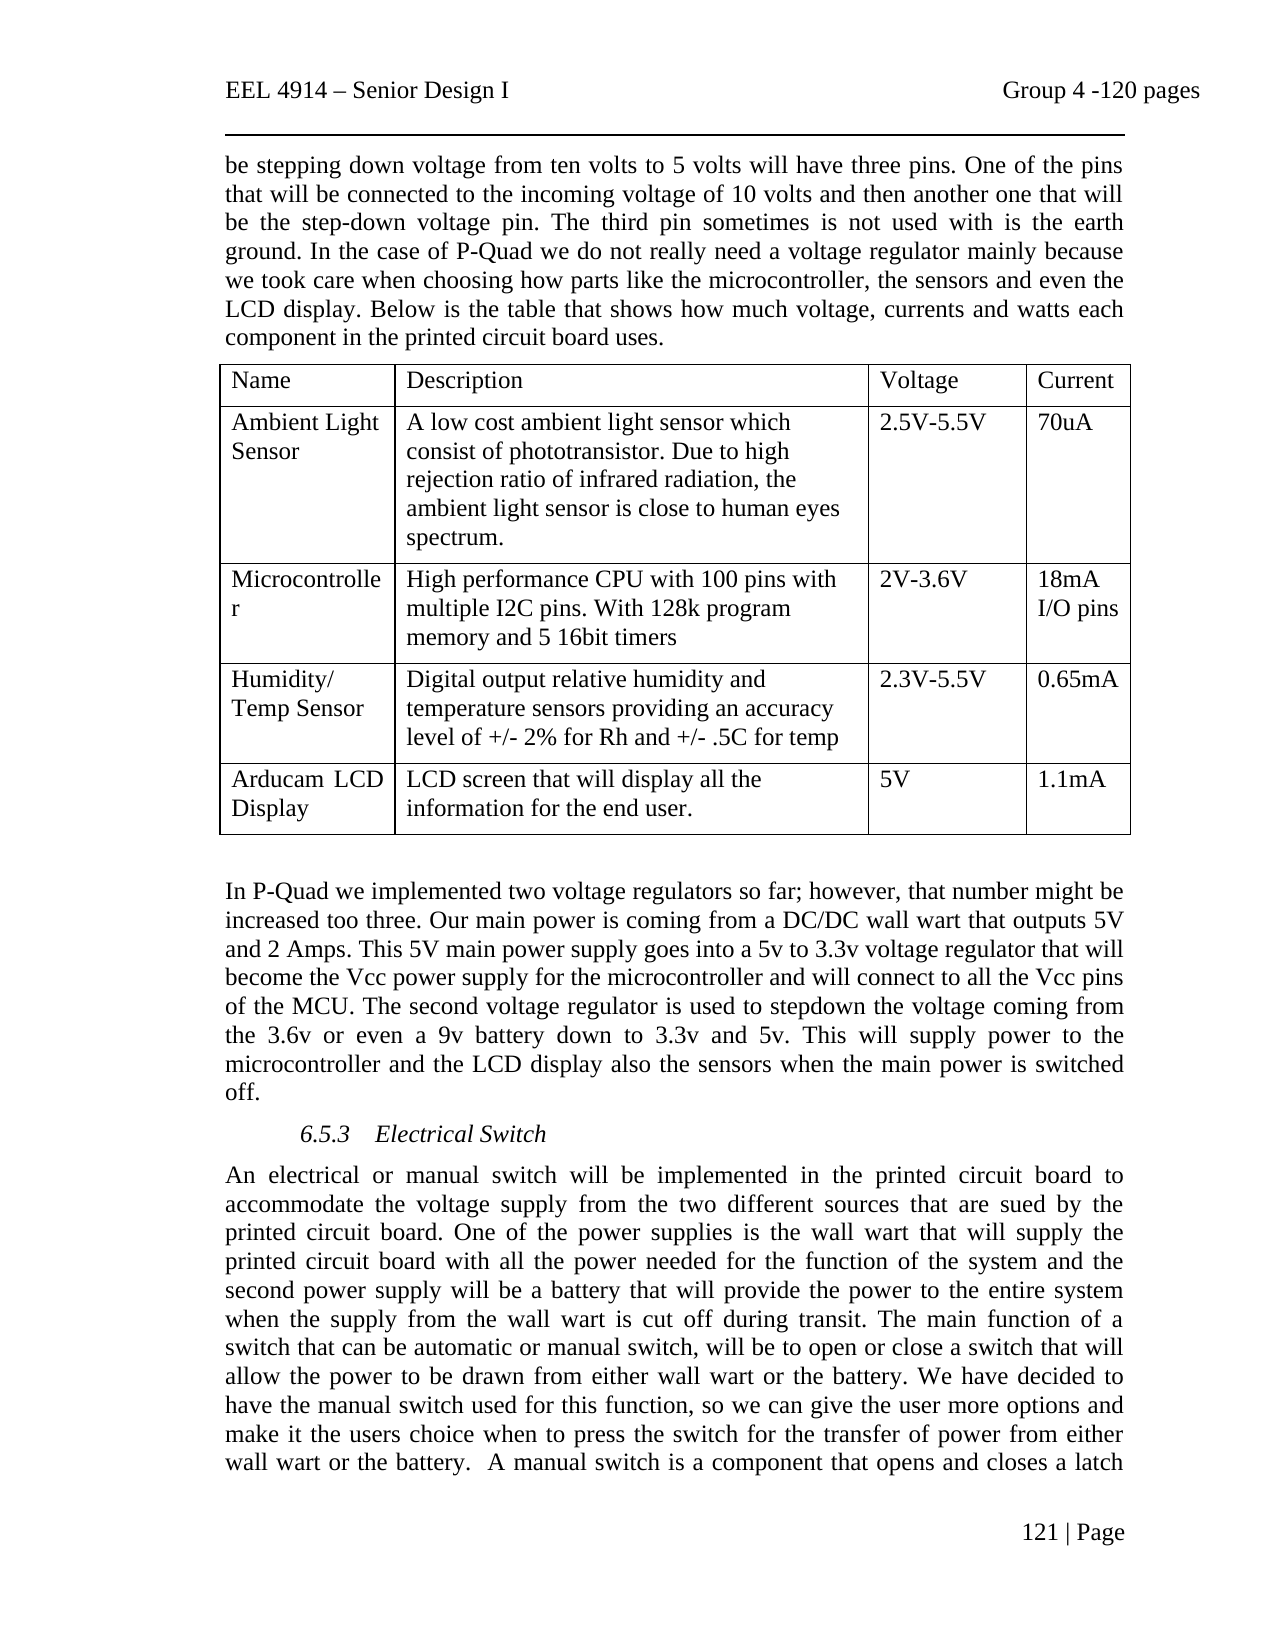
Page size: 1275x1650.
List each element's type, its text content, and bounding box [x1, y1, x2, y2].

table_cell Ambient Light Sensor [221, 407, 394, 563]
table_cell 1.1mA [1027, 764, 1130, 834]
table_header Current [1027, 365, 1130, 406]
table_cell 5V [869, 764, 1026, 834]
table_cell Arducam LCD Display [221, 764, 394, 834]
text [225, 1160, 1125, 1476]
table_cell 0.65mA [1027, 664, 1130, 763]
table_header Description [396, 365, 868, 406]
table_cell LCD screen that will display all the information for the end user. [396, 764, 868, 834]
table_cell 2.5V-5.5V [869, 407, 1026, 563]
table_cell Microcontroller [221, 564, 394, 663]
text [225, 150, 1125, 351]
table_cell A low cost ambient light sensor which consist of phototransistor. Due to high rejection ratio of infrared radiation, the ambient light sensor is close to human eyes spectrum. [396, 407, 868, 563]
table_cell 70uA [1027, 407, 1130, 563]
table_cell 18mA I/O pins [1027, 564, 1130, 663]
text In P-Quad we implemented two voltage regulators so far; however, that number might be increased too three. Our main power is coming from a DC/DC wall wart that outputs 5V and 2 Amps. This 5V main power supply goes into a 5v to 3.3v voltage regulator that will become the Vcc power supply for the microcontroller and will connect to all the Vcc pins of the MCU. The second voltage regulator is used to stepdown the voltage coming from the 3.6v or even a 9v battery down to 3.3v and 5v. This will supply power to the microcontroller and the LCD display also the sensors when the main power is switched off. [225, 876, 1125, 1106]
table_cell High performance CPU with 100 pins with multiple I2C pins. With 128k program memory and 5 16bit timers [396, 564, 868, 663]
table_cell 2V-3.6V [869, 564, 1026, 663]
subtitle Electrical Switch [300, 1119, 1125, 1147]
table_header Name [221, 365, 394, 406]
table_header Voltage [869, 365, 1026, 406]
table_cell 2.3V-5.5V [869, 664, 1026, 763]
table_cell Humidity/Temp Sensor [221, 664, 394, 763]
table_cell Digital output relative humidity and temperature sensors providing an accuracy level of +/- 2% for Rh and +/- .5C for temp [396, 664, 868, 763]
